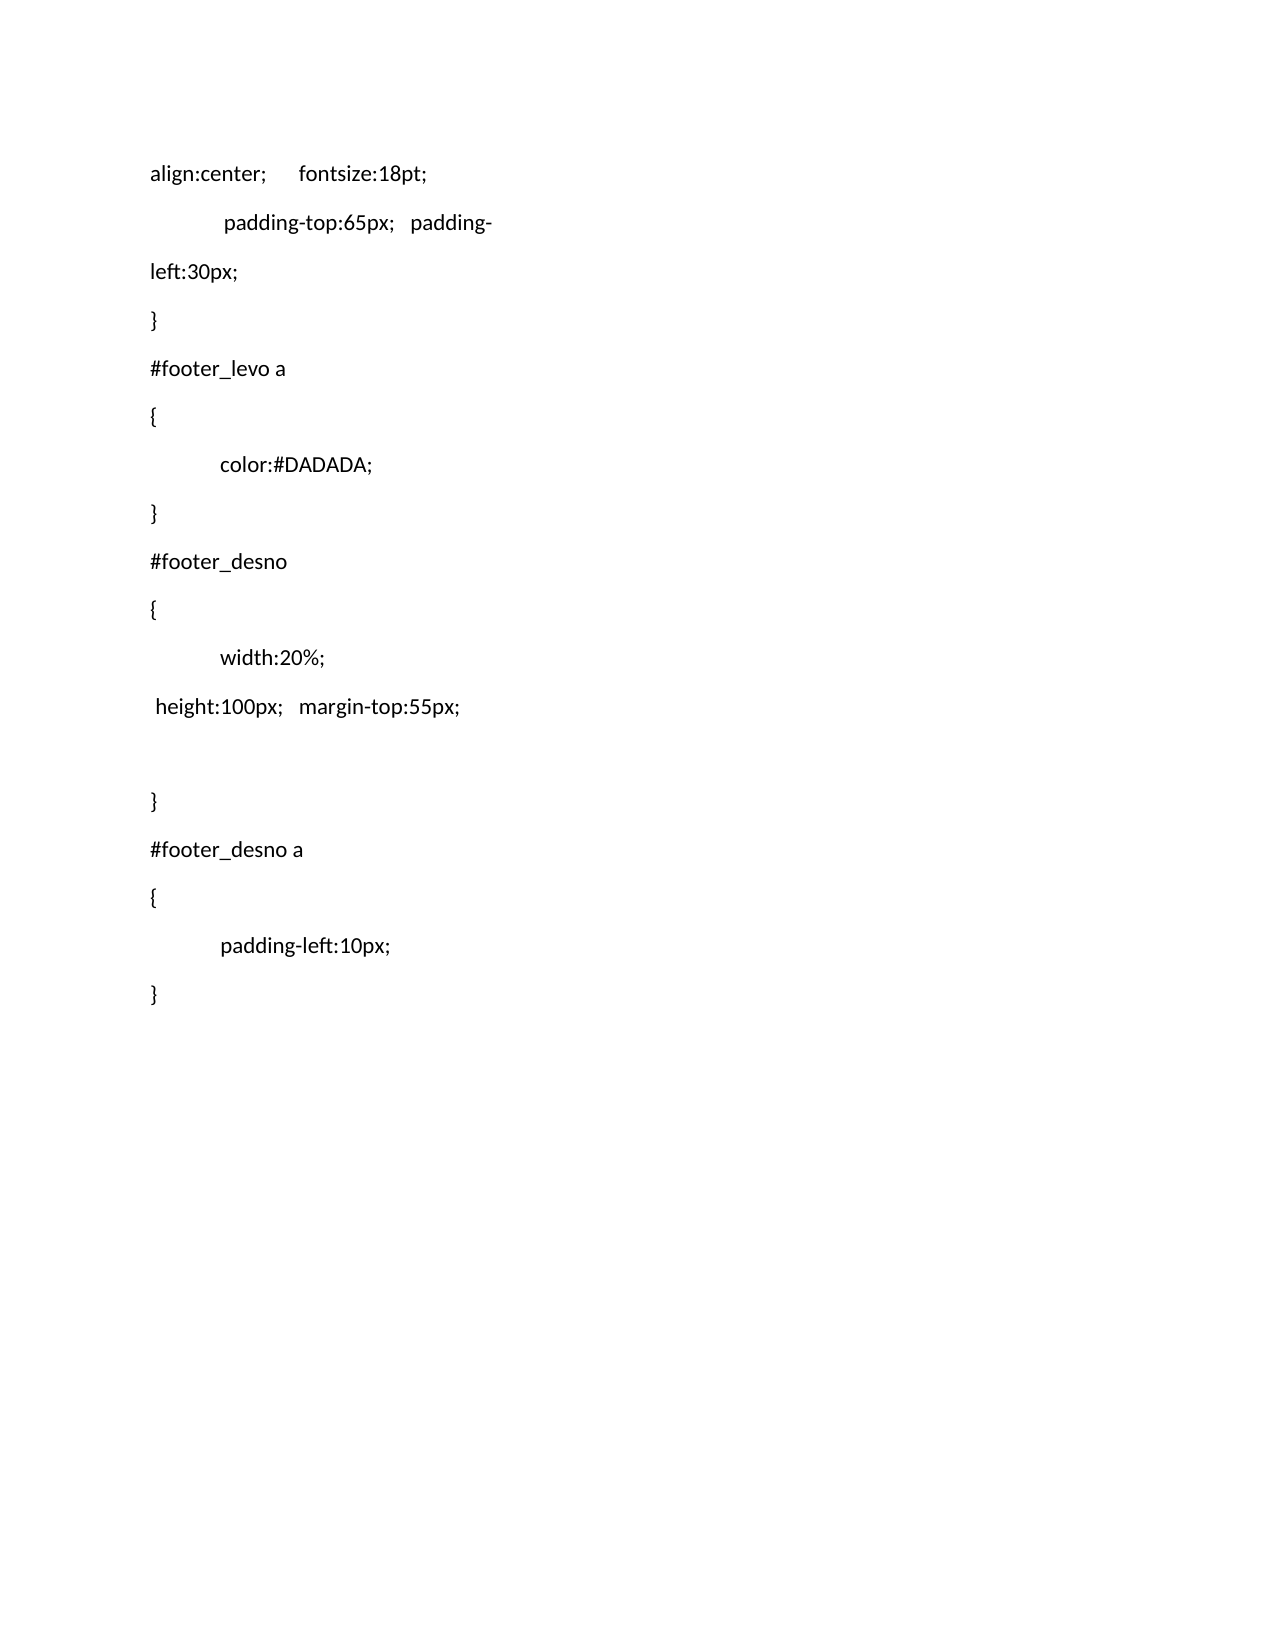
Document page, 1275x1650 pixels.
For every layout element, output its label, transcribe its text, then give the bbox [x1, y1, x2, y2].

text } [150, 499, 1081, 527]
text #footer_desno a [150, 835, 1081, 863]
text } [150, 306, 1081, 334]
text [150, 159, 502, 285]
text padding-left:10px; [148, 932, 1083, 960]
text #footer_desno [150, 547, 1081, 575]
text { [150, 595, 1081, 623]
text } [150, 787, 1081, 815]
text width:20%; [148, 643, 1083, 672]
text height:100px; margin-top:55px; [150, 692, 1081, 720]
text } [150, 980, 1081, 1008]
text { [150, 402, 1081, 430]
text color:#DADADA; [148, 451, 1083, 479]
text #footer_levo a [150, 354, 1081, 382]
text { [150, 883, 1081, 911]
